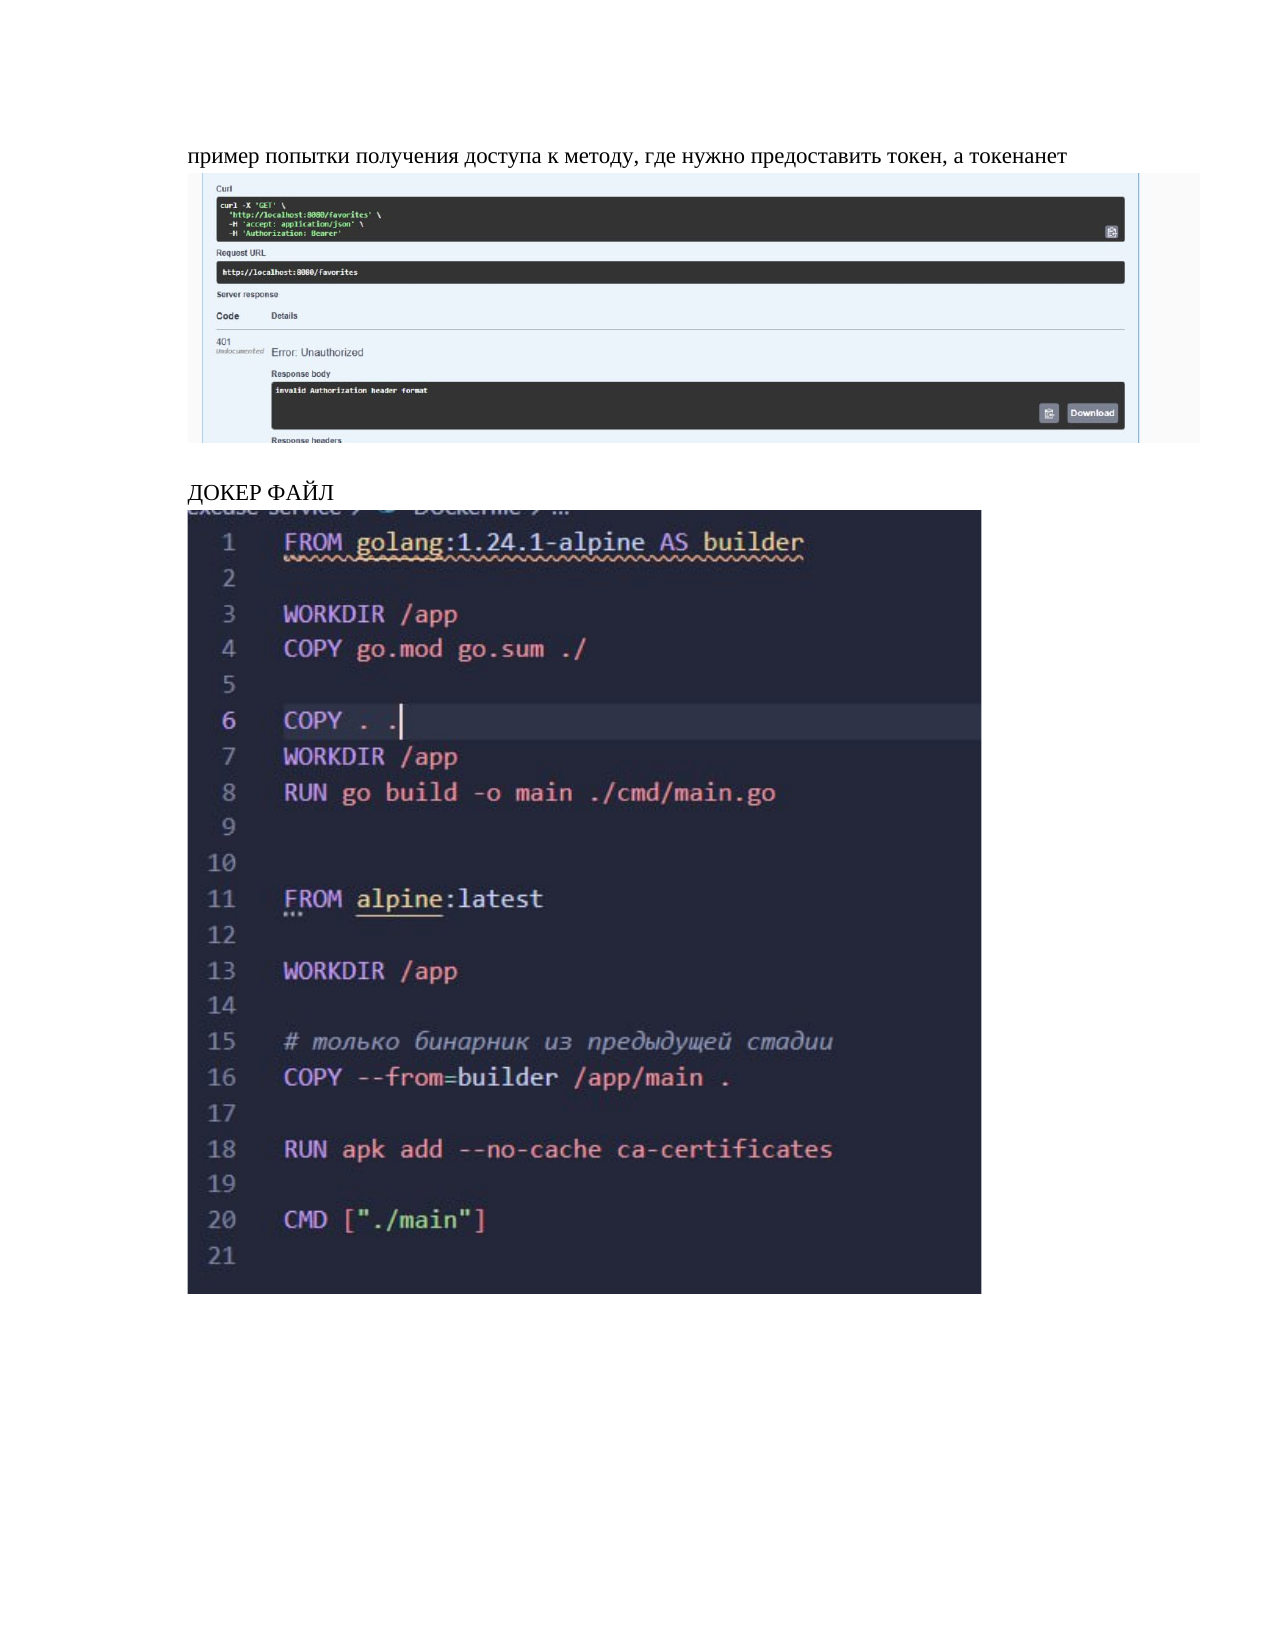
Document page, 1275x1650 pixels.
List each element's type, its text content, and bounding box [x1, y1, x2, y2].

picture [187, 173, 1200, 443]
list пример попытки получения доступа к методу, где нужно предоставить токен, а токенанет [187, 142, 1162, 168]
picture [187, 510, 982, 1294]
list ДОКЕР ФАЙЛ [187, 479, 1162, 505]
